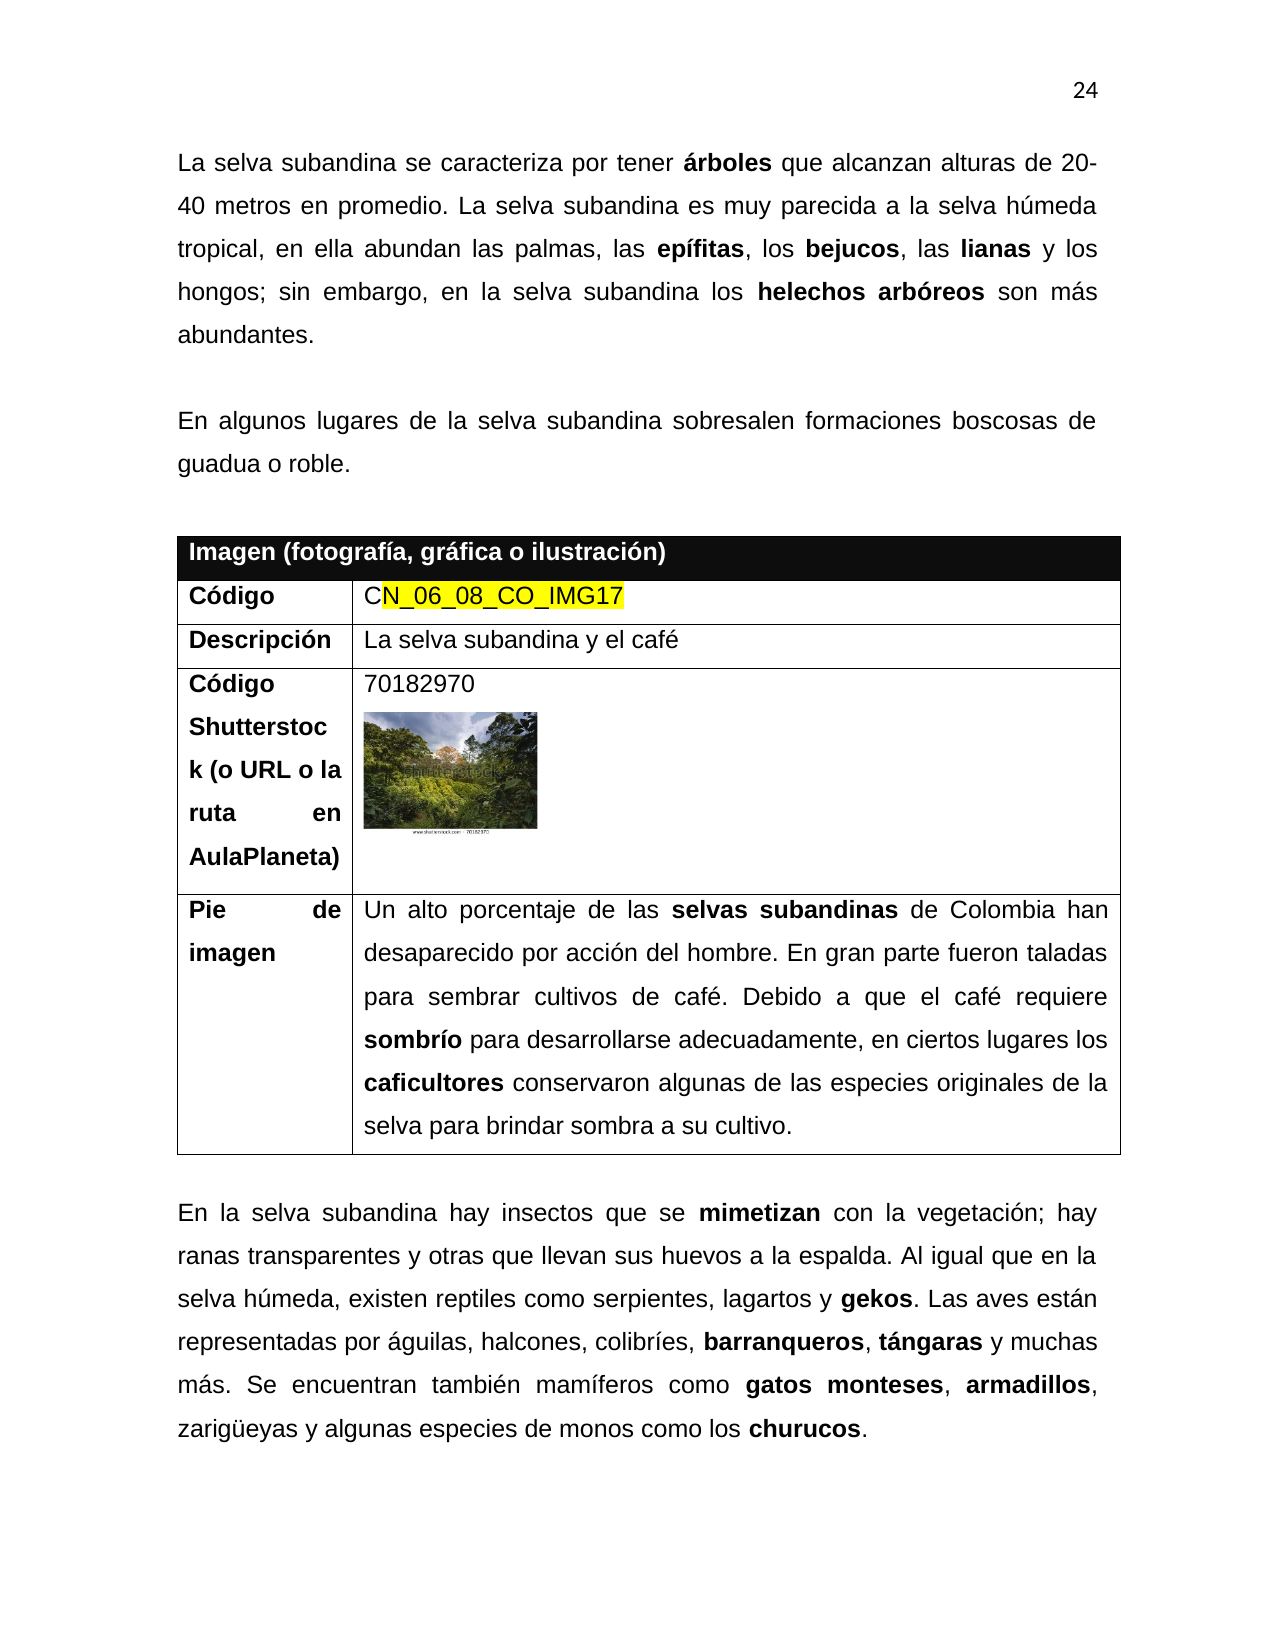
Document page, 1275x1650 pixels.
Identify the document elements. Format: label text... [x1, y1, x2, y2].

picture [363, 712, 538, 836]
table_cell Pie de imagen [178, 895, 352, 1154]
table_cell Código Shutterstock (o URL o la ruta en AulaPlaneta) [178, 669, 352, 894]
table_cell CN_06_08_CO_IMG17 [353, 581, 1120, 624]
table_cell Descripción [178, 625, 352, 668]
text En algunos lugares de la selva subandina sobresalen formaciones boscosas de guadua o roble. [177, 406, 1098, 478]
table_cell Código [178, 581, 352, 624]
table_header Imagen (fotografía, gráfica o ilustración) [178, 537, 1120, 580]
text La selva subandina se caracteriza por tener árboles que alcanzan alturas de 20-40 metros en promedio. La selva subandina es muy parecida a la selva húmeda tropical, en ella abundan las palmas, las epífitas, los bejucos, las lianas y los hongos; sin embargo, en la selva subandina los helechos arbóreos son más abundantes. [177, 148, 1098, 349]
text En la selva subandina hay insectos que se mimetizan con la vegetación; hay ranas transparentes y otras que llevan sus huevos a la espalda. Al igual que en la selva húmeda, existen reptiles como serpientes, lagartos y gekos. Las aves están representadas por águilas, halcones, colibríes, barranqueros, tángaras y muchas más. Se encuentran también mamíferos como gatos monteses, armadillos, zarigüeyas y algunas especies de monos como los churucos. [177, 1198, 1098, 1442]
table_cell Un alto porcentaje de las selvas subandinas de Colombia han desaparecido por acción del hombre. En gran parte fueron taladas para sembrar cultivos de café. Debido a que el café requiere sombrío para desarrollarse adecuadamente, en ciertos lugares los caficultores conservaron algunas de las especies originales de la selva para brindar sombra a su cultivo. [353, 895, 1120, 1154]
table_cell La selva subandina y el café [353, 625, 1120, 668]
table_cell 70182970 [353, 669, 1120, 894]
